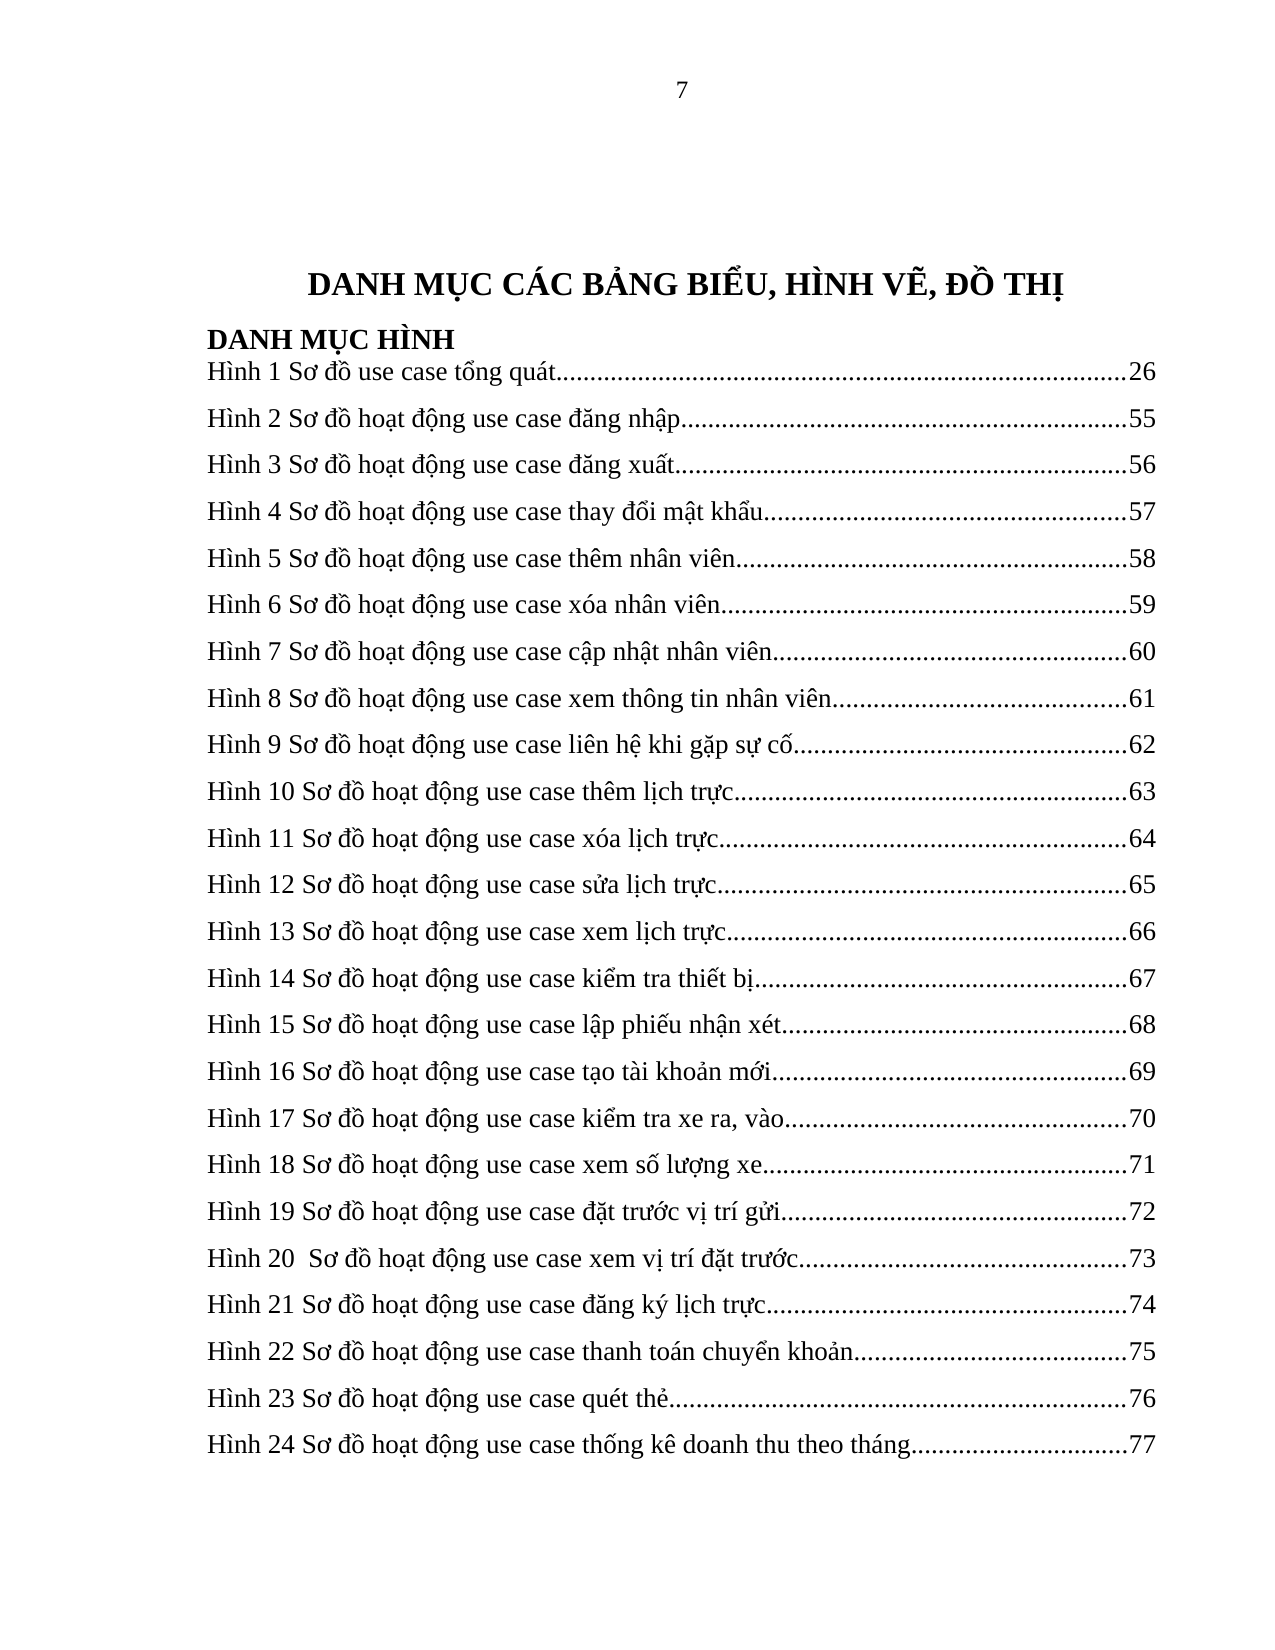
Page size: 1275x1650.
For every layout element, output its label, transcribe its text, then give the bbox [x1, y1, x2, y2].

text Hình 7 Sơ đồ hoạt động use case cập nhật nhân viên 60 [207, 635, 1157, 666]
text Hình 15 Sơ đồ hoạt động use case lập phiếu nhận xét 68 [207, 1009, 1157, 1040]
text Hình 19 Sơ đồ hoạt động use case đặt trước vị trí gửi 72 [781, 1195, 1157, 1226]
text Hình 11 Sơ đồ hoạt động use case xóa lịch trực 64 [207, 822, 1157, 853]
text Hình 13 Sơ đồ hoạt động use case xem lịch trực 66 [207, 915, 1157, 946]
text Hình 16 Sơ đồ hoạt động use case tạo tài khoản mới 69 [207, 1055, 1157, 1086]
text Hình 3 Sơ đồ hoạt động use case đăng xuất 56 [207, 449, 1157, 480]
text DANH MỤC HÌNH [207, 322, 1157, 355]
text Hình 24 Sơ đồ hoạt động use case thống kê doanh thu theo tháng 77 [207, 1429, 1157, 1460]
text Hình 5 Sơ đồ hoạt động use case thêm nhân viên 58 [207, 542, 1157, 573]
text Hình 17 Sơ đồ hoạt động use case kiểm tra xe ra, vào 70 [207, 1102, 1157, 1133]
text Hình 4 Sơ đồ hoạt động use case thay đổi mật khẩu 57 [207, 495, 1157, 526]
text Hình 22 Sơ đồ hoạt động use case thanh toán chuyển khoản 75 [207, 1335, 1157, 1366]
text Hình 21 Sơ đồ hoạt động use case đăng ký lịch trực 74 [207, 1289, 1157, 1320]
text Hình 12 Sơ đồ hoạt động use case sửa lịch trực 65 [207, 869, 1157, 900]
text Hình 2 Sơ đồ hoạt động use case đăng nhập 55 [207, 402, 1157, 433]
text Hình 9 Sơ đồ hoạt động use case liên hệ khi gặp sự cố 62 [207, 729, 1157, 760]
text Hình 6 Sơ đồ hoạt động use case xóa nhân viên 59 [207, 589, 1157, 620]
text Hình 18 Sơ đồ hoạt động use case xem số lượng xe 71 [207, 1149, 582, 1180]
text Hình 19 Sơ đồ hoạt động use case đặt trước vị trí gửi 72 [207, 1195, 582, 1226]
text Hình 23 Sơ đồ hoạt động use case quét thẻ 76 [207, 1382, 1157, 1413]
text Hình 20 Sơ đồ hoạt động use case xem vị trí đặt trước 73 [207, 1242, 589, 1273]
text Hình 18 Sơ đồ hoạt động use case xem số lượng xe 71 [762, 1149, 1157, 1180]
text Hình 14 Sơ đồ hoạt động use case kiểm tra thiết bị 67 [207, 962, 1157, 993]
text Hình 1 Sơ đồ use case tổng quát 26 [207, 355, 1157, 386]
text Hình 20 Sơ đồ hoạt động use case xem vị trí đặt trước 73 [798, 1242, 1157, 1273]
text DANH MỤC CÁC BẢNG BIỂU, HÌNH VẼ, ĐỒ THỊ [207, 264, 1157, 303]
text Hình 8 Sơ đồ hoạt động use case xem thông tin nhân viên 61 [207, 682, 1157, 713]
text Hình 10 Sơ đồ hoạt động use case thêm lịch trực 63 [207, 775, 1157, 806]
